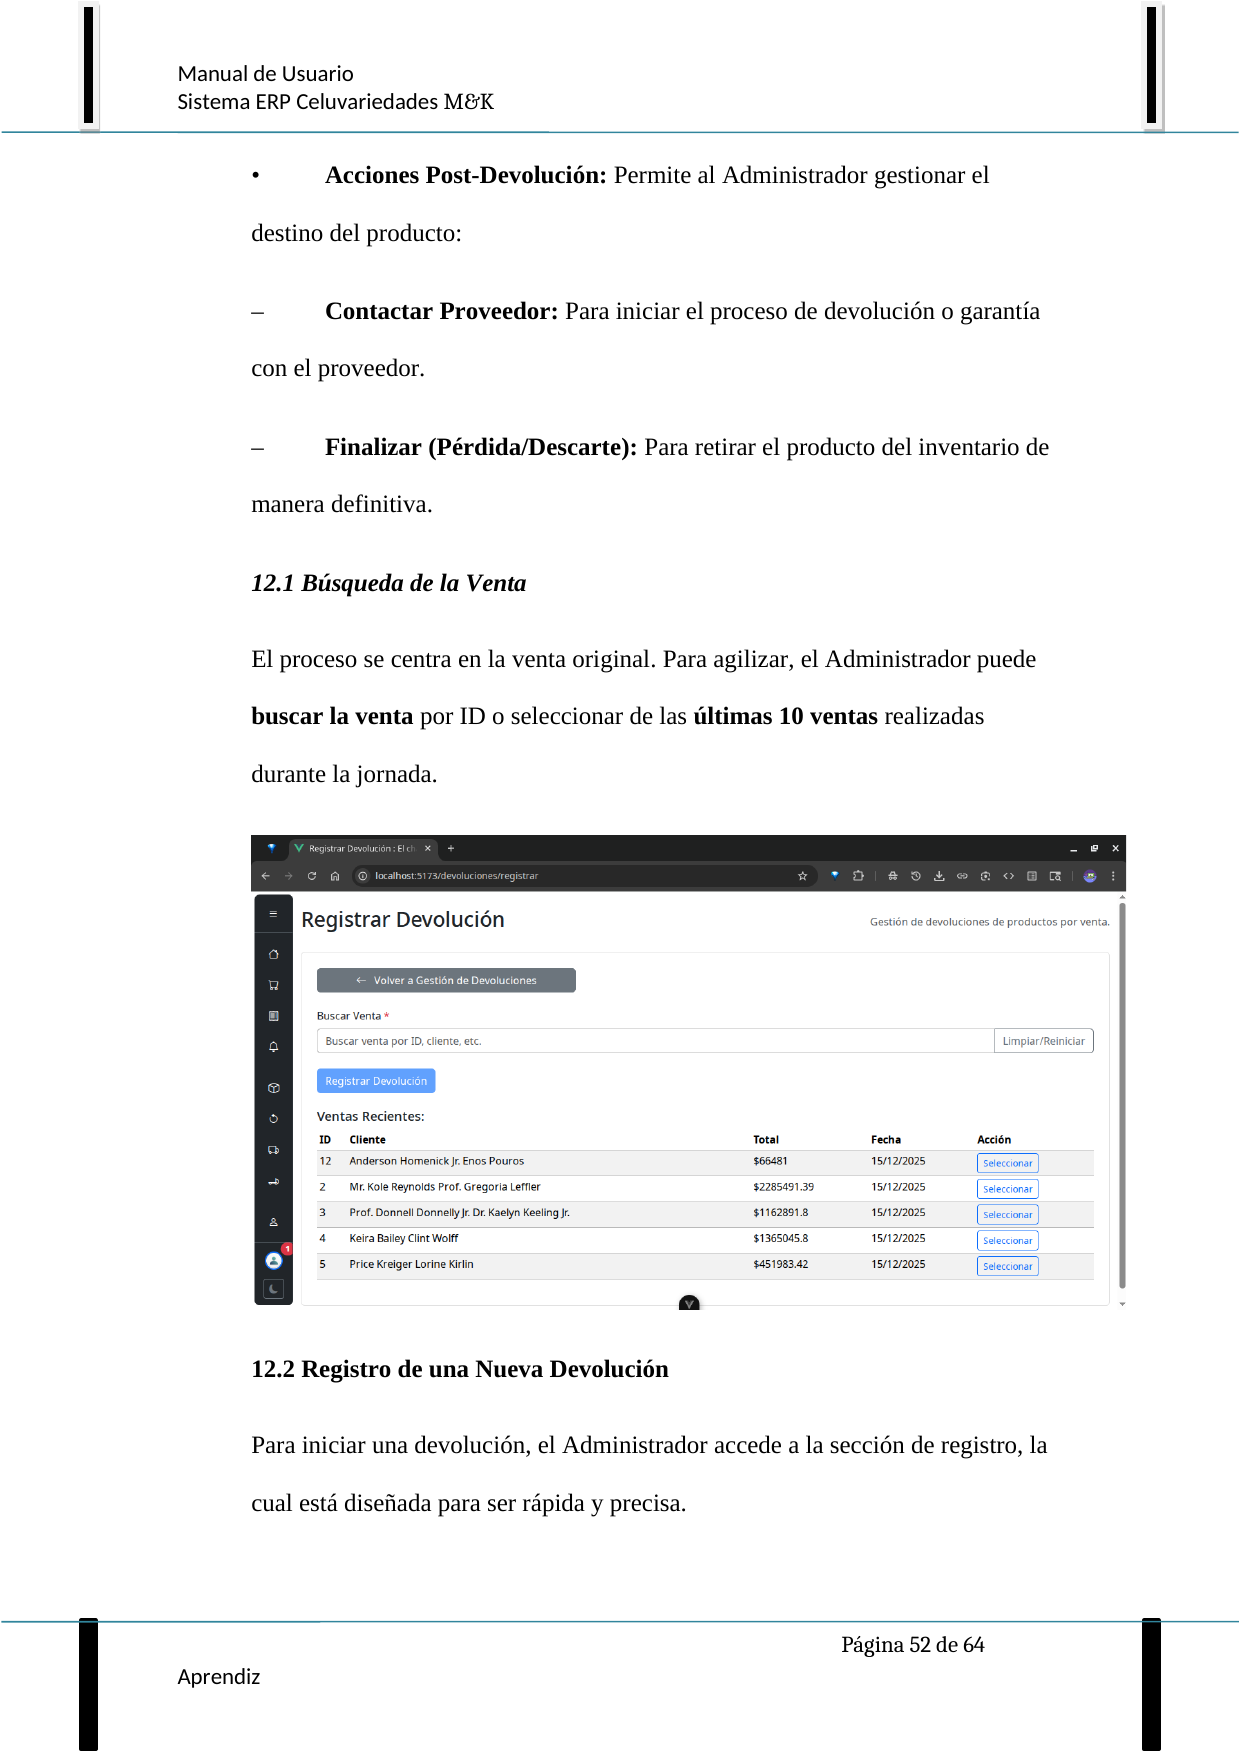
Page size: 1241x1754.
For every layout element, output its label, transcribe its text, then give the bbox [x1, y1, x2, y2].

subtitle 12.2 Registro de una Nueva Devolución [251, 1354, 1063, 1383]
picture [251, 835, 1127, 1310]
list Contactar Proveedor: Para iniciar el proceso de devolución o garantía con el proveedor. [251, 296, 1063, 382]
subtitle 12.1 Búsqueda de la Venta [251, 568, 1063, 596]
text El proceso se centra en la venta original. Para agilizar, el Administrador puede buscar la venta por ID o seleccionar de las últimas 10 ventas realizadas durante la jornada. [251, 644, 1063, 788]
text Para iniciar una devolución, el Administrador accede a la sección de registro, la cual está diseñada para ser rápida y precisa. [251, 1430, 1063, 1517]
list Finalizar (Pérdida/Descarte): Para retirar el producto del inventario de manera definitiva. [251, 432, 1063, 518]
list Acciones Post-Devolución: Permite al Administrador gestionar el destino del producto: [251, 160, 1063, 246]
